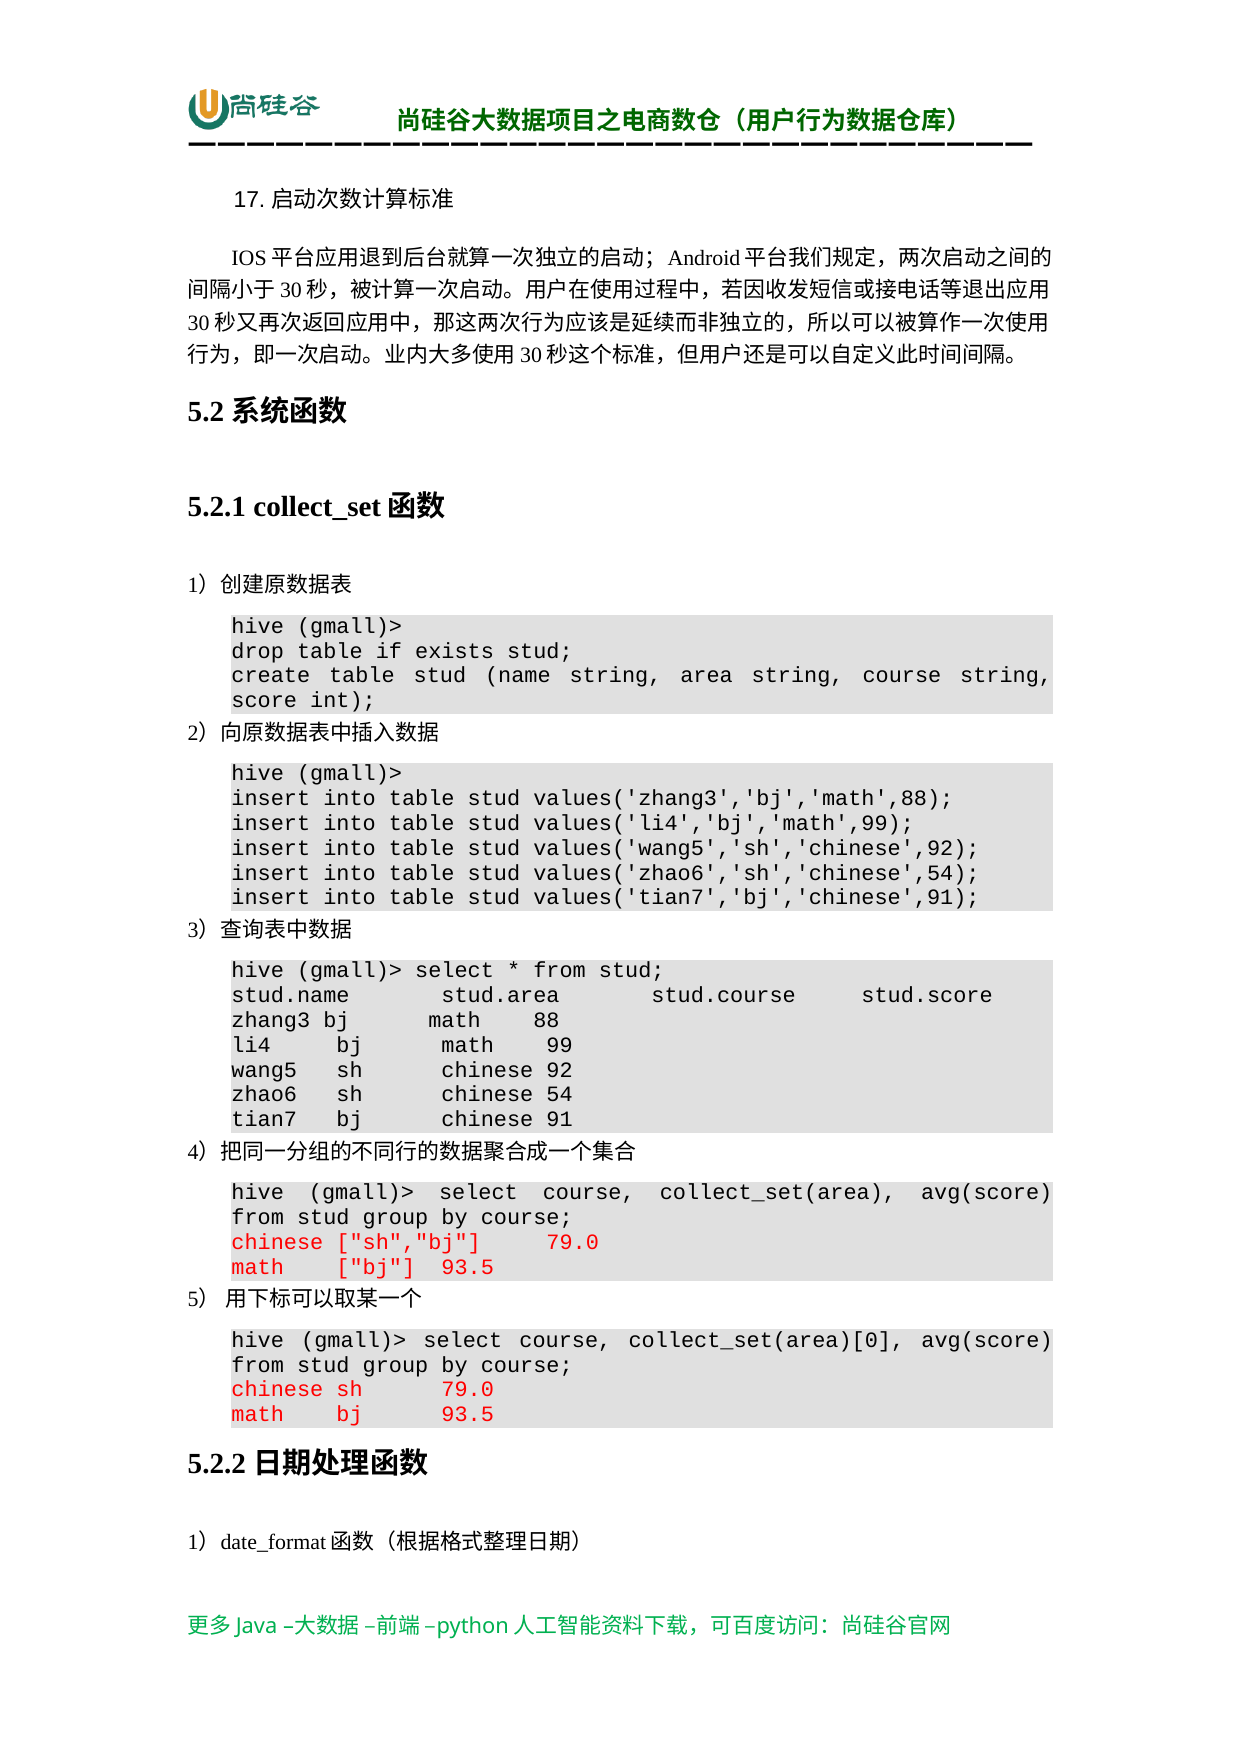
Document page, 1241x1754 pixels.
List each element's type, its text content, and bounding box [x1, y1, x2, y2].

text hive (gmall)> select course, collect_set(area)[0], avg(score) from stud group by course; [231, 1329, 1053, 1379]
text insert into table stud values('tian7','bj','chinese',91); [231, 887, 1053, 911]
subtitle 5.2.1 collect_set函数 [187, 471, 1053, 536]
text chinese sh 79.0 [231, 1379, 1053, 1403]
text hive (gmall)> [231, 615, 1053, 640]
subtitle 5.2.2 日期处理函数 [187, 1428, 1053, 1493]
text 1）date_format函数（根据格式整理日期） [187, 1524, 1053, 1556]
text insert into table stud values('zhao6','sh','chinese',54); [231, 862, 1053, 887]
text tian7 bj chinese 91 [231, 1108, 1053, 1133]
text drop table if exists stud; [231, 640, 1053, 665]
text wang5 sh chinese 92 [231, 1059, 1053, 1084]
picture [187, 88, 320, 130]
text hive (gmall)> select course, collect_set(area), avg(score) from stud group by course; [231, 1182, 1053, 1231]
text IOS平台应用退到后台就算一次独立的启动；Android平台我们规定，两次启动之间的间隔小于30秒，被计算一次启动。用户在使用过程中，若因收发短信或接电话等退出应用30秒又再次返回应用中，那这两次行为应该是延续而非独立的，所以可以被算作一次使用行为，即一次启动。业内大多使用30秒这个标准，但用户还是可以自定义此时间间隔。 [187, 239, 1053, 369]
text li4 bj math 99 [231, 1034, 1053, 1059]
text zhao6 sh chinese 54 [231, 1084, 1053, 1108]
text stud.name stud.area stud.course stud.score [231, 984, 1053, 1009]
text 5） 用下标可以取某一个 [187, 1281, 1053, 1313]
text hive (gmall)> [231, 763, 1053, 787]
text insert into table stud values('wang5','sh','chinese',92); [231, 837, 1053, 862]
text chinese ["sh","bj"] 79.0 [231, 1231, 1053, 1256]
text hive (gmall)> select * from stud; [231, 960, 1053, 984]
text insert into table stud values('zhang3','bj','math',88); [231, 787, 1053, 812]
text 1）创建原数据表 [187, 567, 1053, 599]
text 4）把同一分组的不同行的数据聚合成一个集合 [187, 1133, 1053, 1166]
list 启动次数计算标准 [233, 165, 1053, 230]
text 2）向原数据表中插入数据 [187, 714, 1053, 747]
text math bj 93.5 [231, 1403, 1053, 1428]
subtitle 5.2 系统函数 [187, 376, 1053, 441]
text zhang3 bj math 88 [231, 1009, 1053, 1034]
text math ["bj"] 93.5 [231, 1256, 1053, 1281]
text insert into table stud values('li4','bj','math',99); [231, 812, 1053, 837]
text 3）查询表中数据 [187, 911, 1053, 944]
text create table stud (name string, area string, course string, score int); [231, 665, 1053, 714]
